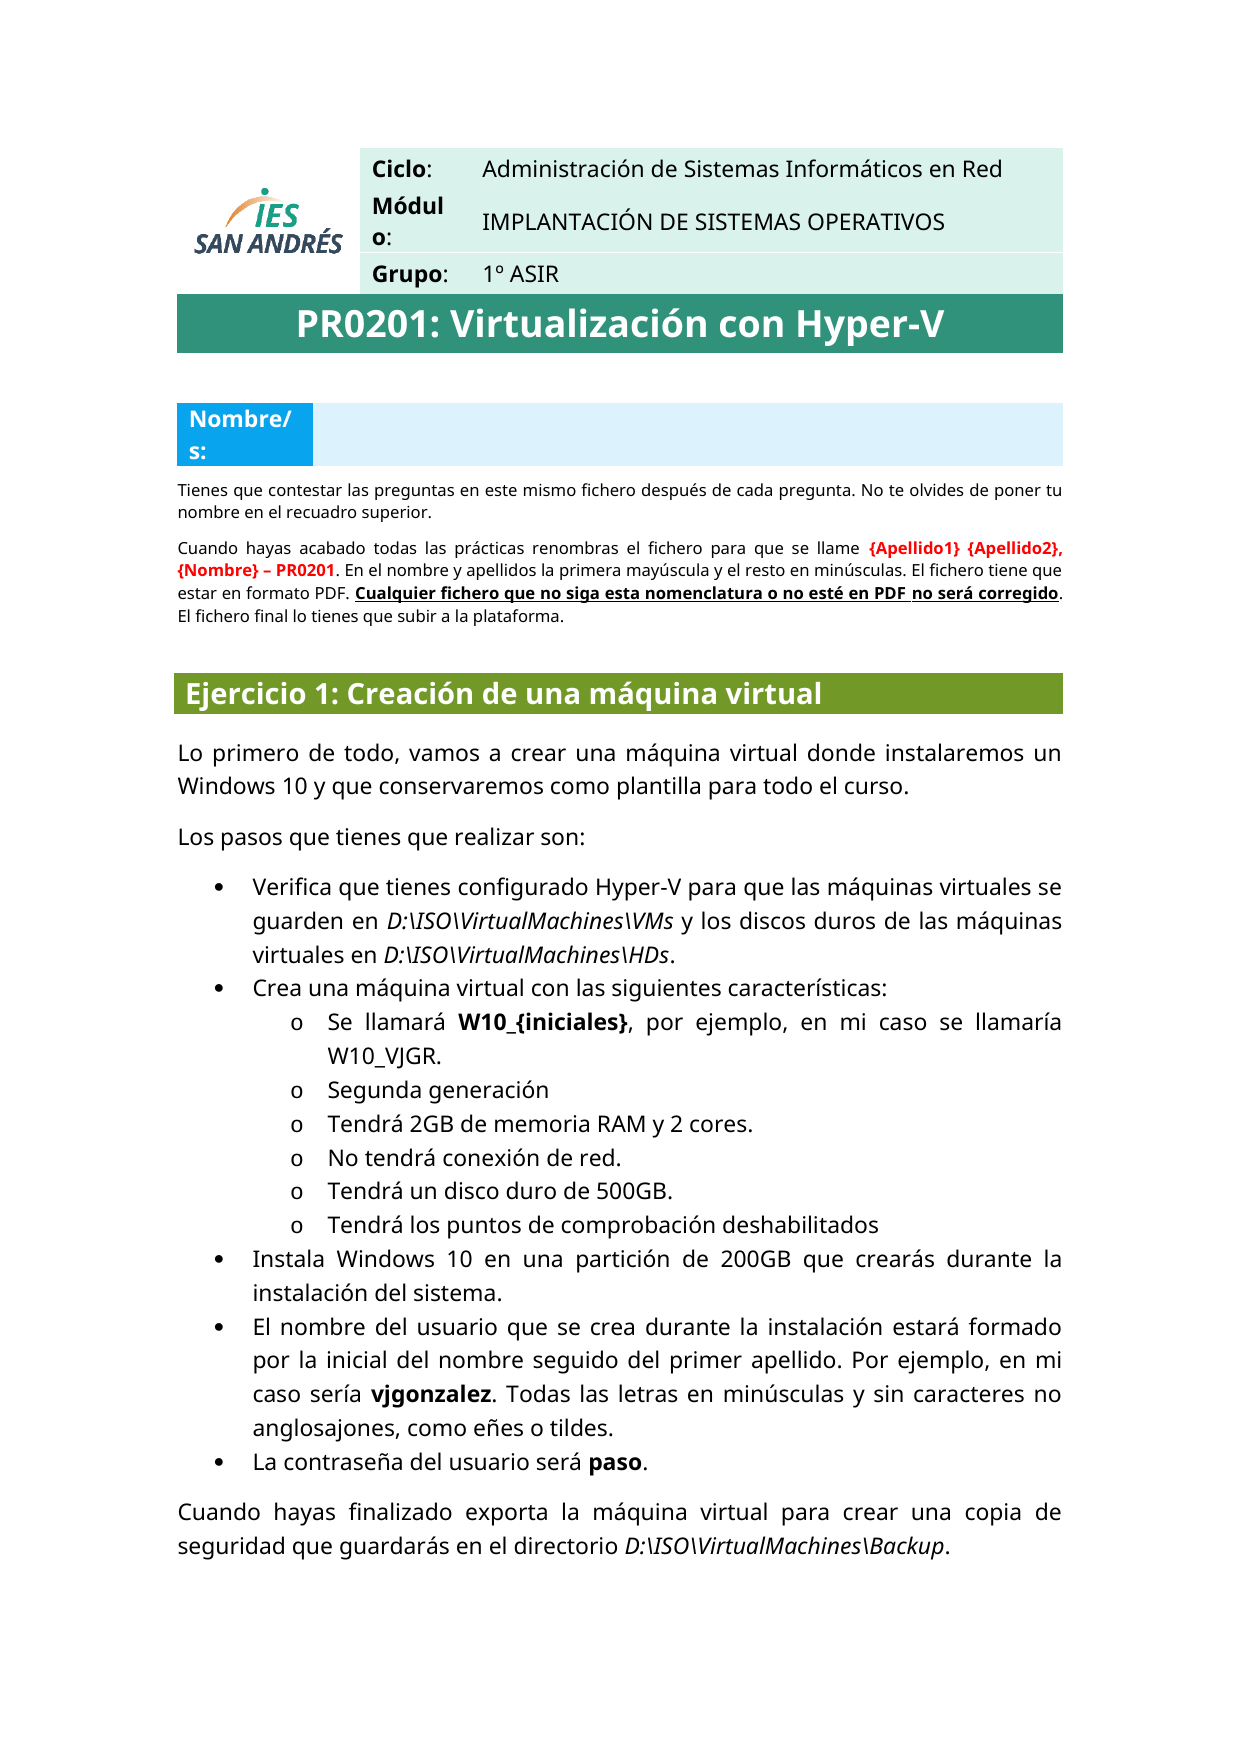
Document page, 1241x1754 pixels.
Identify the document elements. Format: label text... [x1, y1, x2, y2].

table_cell Grupo: [360, 253, 471, 294]
table_header [313, 403, 1063, 466]
table_cell Módulo: [360, 189, 471, 252]
table_cell IMPLANTACIÓN DE SISTEMAS OPERATIVOS [471, 189, 1063, 252]
list Crea una máquina virtual con las siguientes características: [215, 972, 1063, 1004]
table_header Ejercicio 1: Creación de una máquina virtual [174, 673, 1063, 714]
table_header [177, 148, 360, 294]
picture [188, 174, 349, 268]
table_header Ciclo: [360, 148, 471, 189]
text Tienes que contestar las preguntas en este mismo fichero después de cada pregunta. No te olvides de poner tu nombre en el recuadro superior. [177, 478, 1063, 524]
list Tendrá 2GB de memoria RAM y 2 cores. [290, 1108, 1063, 1139]
text Cuando hayas finalizado exporta la máquina virtual para crear una copia de seguridad que guardarás en el directorio D:\ISO\VirtualMachines\Backup. [177, 1496, 1063, 1561]
text Lo primero de todo, vamos a crear una máquina virtual donde instalaremos un Windows 10 y que conservaremos como plantilla para todo el curso. [177, 737, 1063, 802]
list Segunda generación [290, 1074, 1063, 1105]
list No tendrá conexión de red. [290, 1141, 1063, 1173]
text Los pasos que tienes que realizar son: [177, 821, 1063, 852]
table_header Nombre/s: [177, 403, 313, 466]
text Cuando hayas acabado todas las prácticas renombras el fichero para que se llame {Apellido1} {Apellido2}, {Nombre} – PR0201. En el nombre y apellidos la primera mayúscula y el resto en minúsculas. El fichero tiene que estar en formato PDF. Cualquier fichero que no siga esta nomenclatura o no esté en PDF no será corregido. El fichero final lo tienes que subir a la plataforma. [177, 536, 1063, 627]
list Instala Windows 10 en una partición de 200GB que crearás durante la instalación del sistema. [215, 1243, 1063, 1308]
list El nombre del usuario que se crea durante la instalación estará formado por la inicial del nombre seguido del primer apellido. Por ejemplo, en mi caso sería vjgonzalez. Todas las letras en minúsculas y sin caracteres no anglosajones, como eñes o tildes. [215, 1311, 1063, 1443]
table_cell PR0201: Virtualización con Hyper-V [177, 294, 1063, 353]
table_header Administración de Sistemas Informáticos en Red [471, 148, 1063, 189]
table_cell 1º ASIR [471, 253, 1063, 294]
list Tendrá los puntos de comprobación deshabilitados [290, 1209, 1063, 1241]
list Tendrá un disco duro de 500GB. [290, 1175, 1063, 1207]
list Verifica que tienes configurado Hyper-V para que las máquinas virtuales se guarden en D:\ISO\VirtualMachines\VMs y los discos duros de las máquinas virtuales en D:\ISO\VirtualMachines\HDs. [215, 871, 1063, 970]
list Se llamará W10_{iniciales}, por ejemplo, en mi caso se llamaría W10_VJGR. [290, 1006, 1063, 1071]
list La contraseña del usuario será paso. [215, 1446, 1063, 1477]
